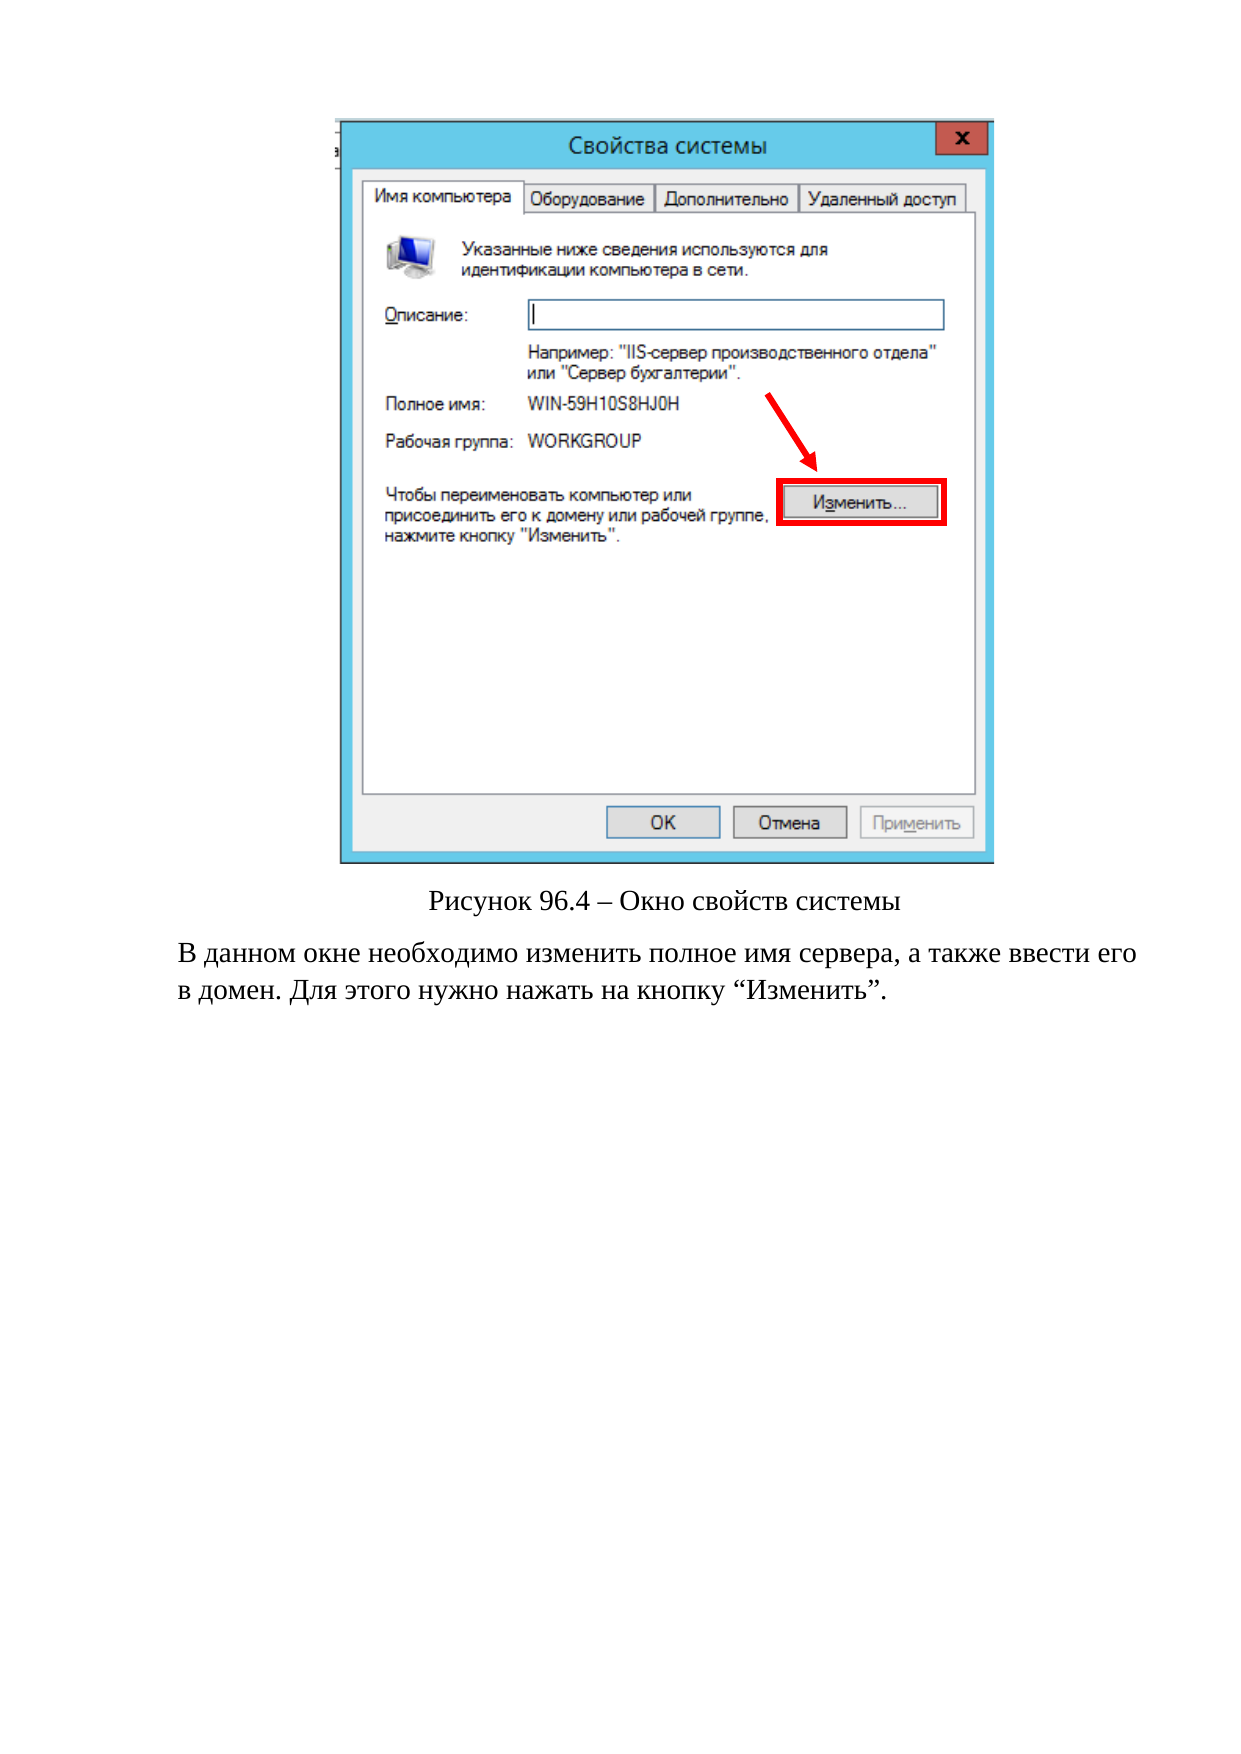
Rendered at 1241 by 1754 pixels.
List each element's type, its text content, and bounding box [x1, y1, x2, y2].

text В данном окне необходимо изменить полное имя сервера, а также ввести его в домен. Для этого нужно нажать на кнопку “Изменить”. [177, 936, 1152, 1005]
text Рисунок 96.4 – Окно свойств системы [177, 883, 1152, 916]
picture [334, 118, 995, 864]
